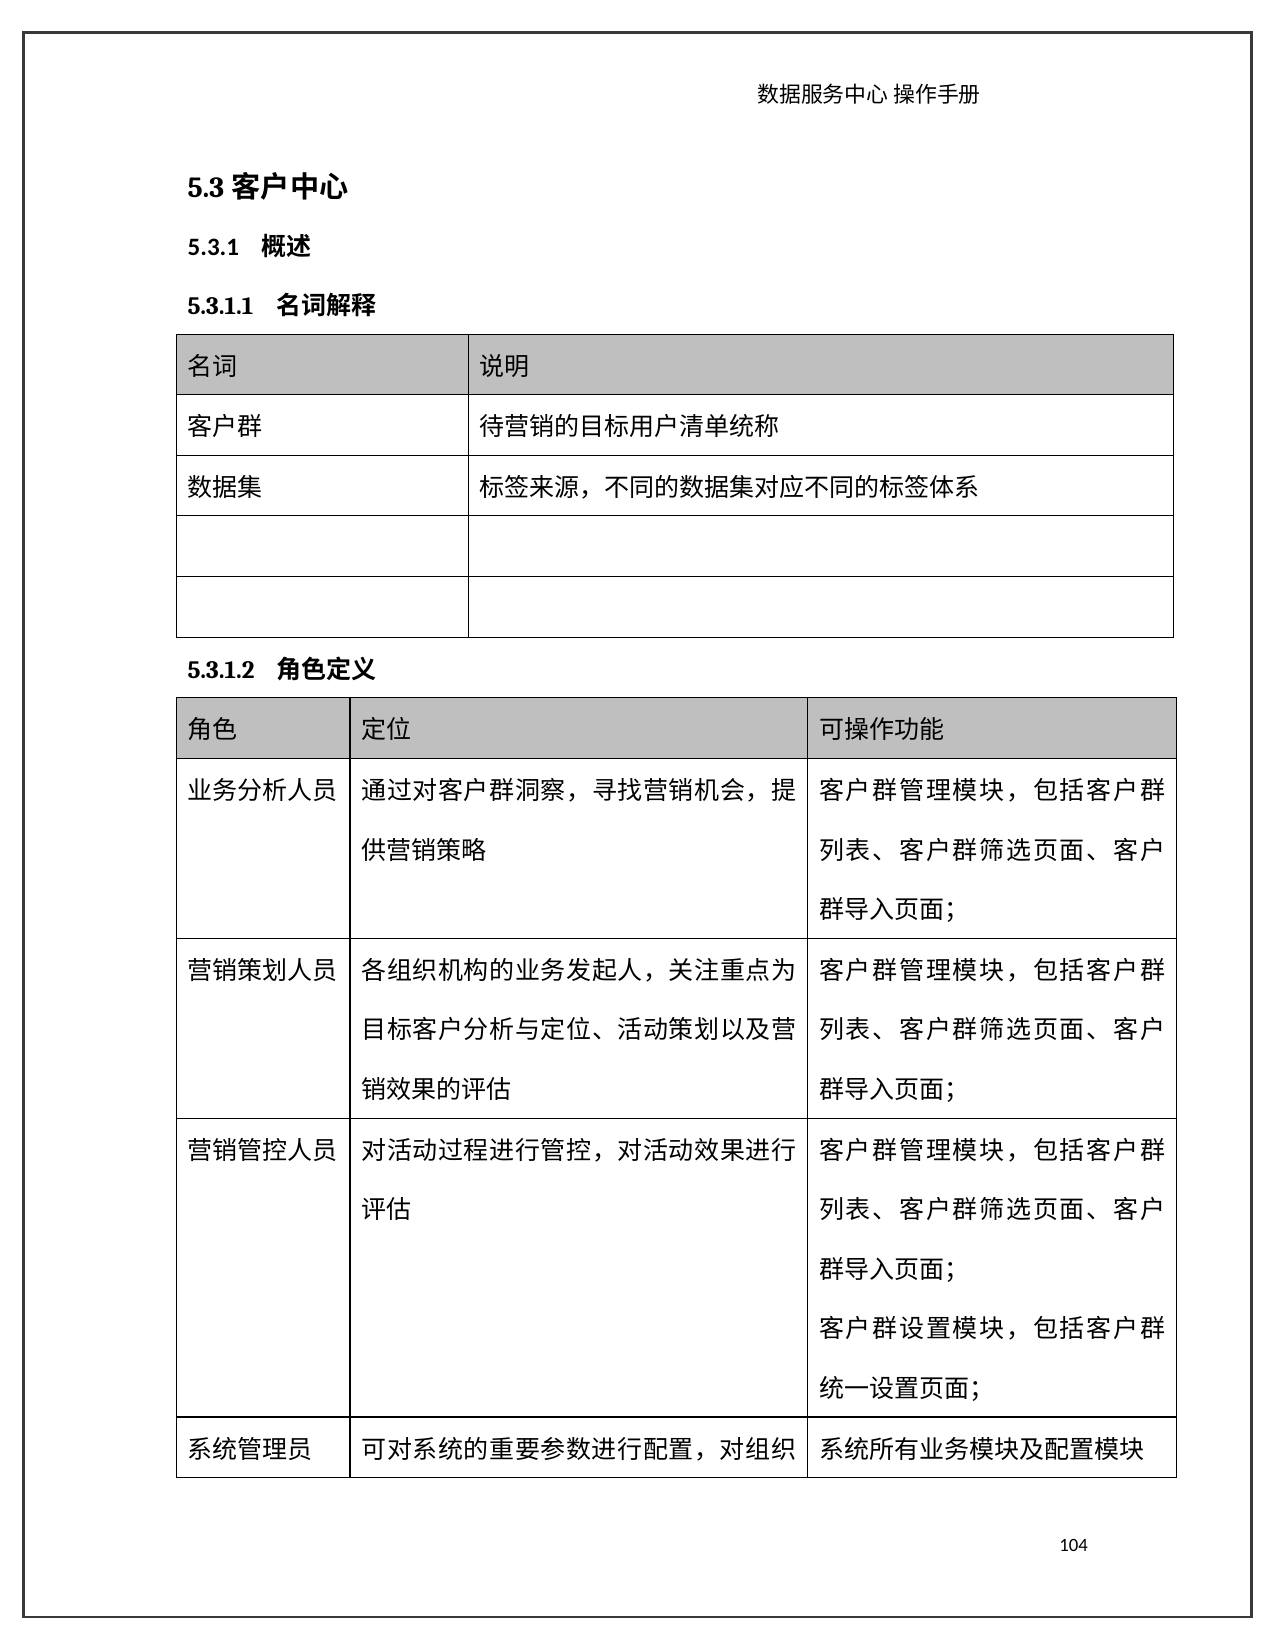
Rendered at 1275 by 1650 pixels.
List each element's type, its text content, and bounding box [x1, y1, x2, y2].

subtitle 客户中心 [187, 155, 1087, 214]
table_cell 业务分析人员 [177, 759, 349, 938]
table_cell 标签来源，不同的数据集对应不同的标签体系 [469, 456, 1173, 515]
table_cell 待营销的目标用户清单统称 [469, 395, 1173, 455]
table_cell 通过对客户群洞察，寻找营销机会，提供营销策略 [351, 759, 807, 938]
table_cell 营销策划人员 [177, 939, 349, 1117]
table_cell 系统所有业务模块及配置模块 [808, 1418, 1176, 1477]
subtitle 角色定义 [187, 638, 1087, 697]
table_cell 客户群管理模块，包括客户群列表、客户群筛选页面、客户群导入页面； [808, 939, 1176, 1117]
table_cell 客户群 [177, 395, 468, 455]
subtitle 名词解释 [187, 274, 1087, 333]
table_cell [177, 577, 468, 637]
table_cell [351, 1418, 807, 1477]
table_header 可操作功能 [808, 698, 1176, 758]
table_cell 数据集 [177, 456, 468, 515]
table_cell 系统管理员 [177, 1418, 349, 1477]
table_cell [469, 577, 1173, 637]
table_cell 客户群管理模块，包括客户群列表、客户群筛选页面、客户群导入页面； 客户群设置模块，包括客户群统一设置页面； [808, 1119, 1176, 1416]
table_cell 营销管控人员 [177, 1119, 349, 1416]
table_cell [469, 516, 1173, 576]
table_cell 各组织机构的业务发起人，关注重点为目标客户分析与定位、活动策划以及营销效果的评估 [351, 939, 807, 1117]
table_header 定位 [351, 698, 807, 758]
table_header 说明 [469, 335, 1173, 394]
table_cell 对活动过程进行管控，对活动效果进行评估 [351, 1119, 807, 1416]
table_cell [177, 516, 468, 576]
table_header 角色 [177, 698, 349, 758]
subtitle 概述 [187, 214, 1087, 274]
table_header 名词 [177, 335, 468, 394]
table_cell 客户群管理模块，包括客户群列表、客户群筛选页面、客户群导入页面； [808, 759, 1176, 938]
